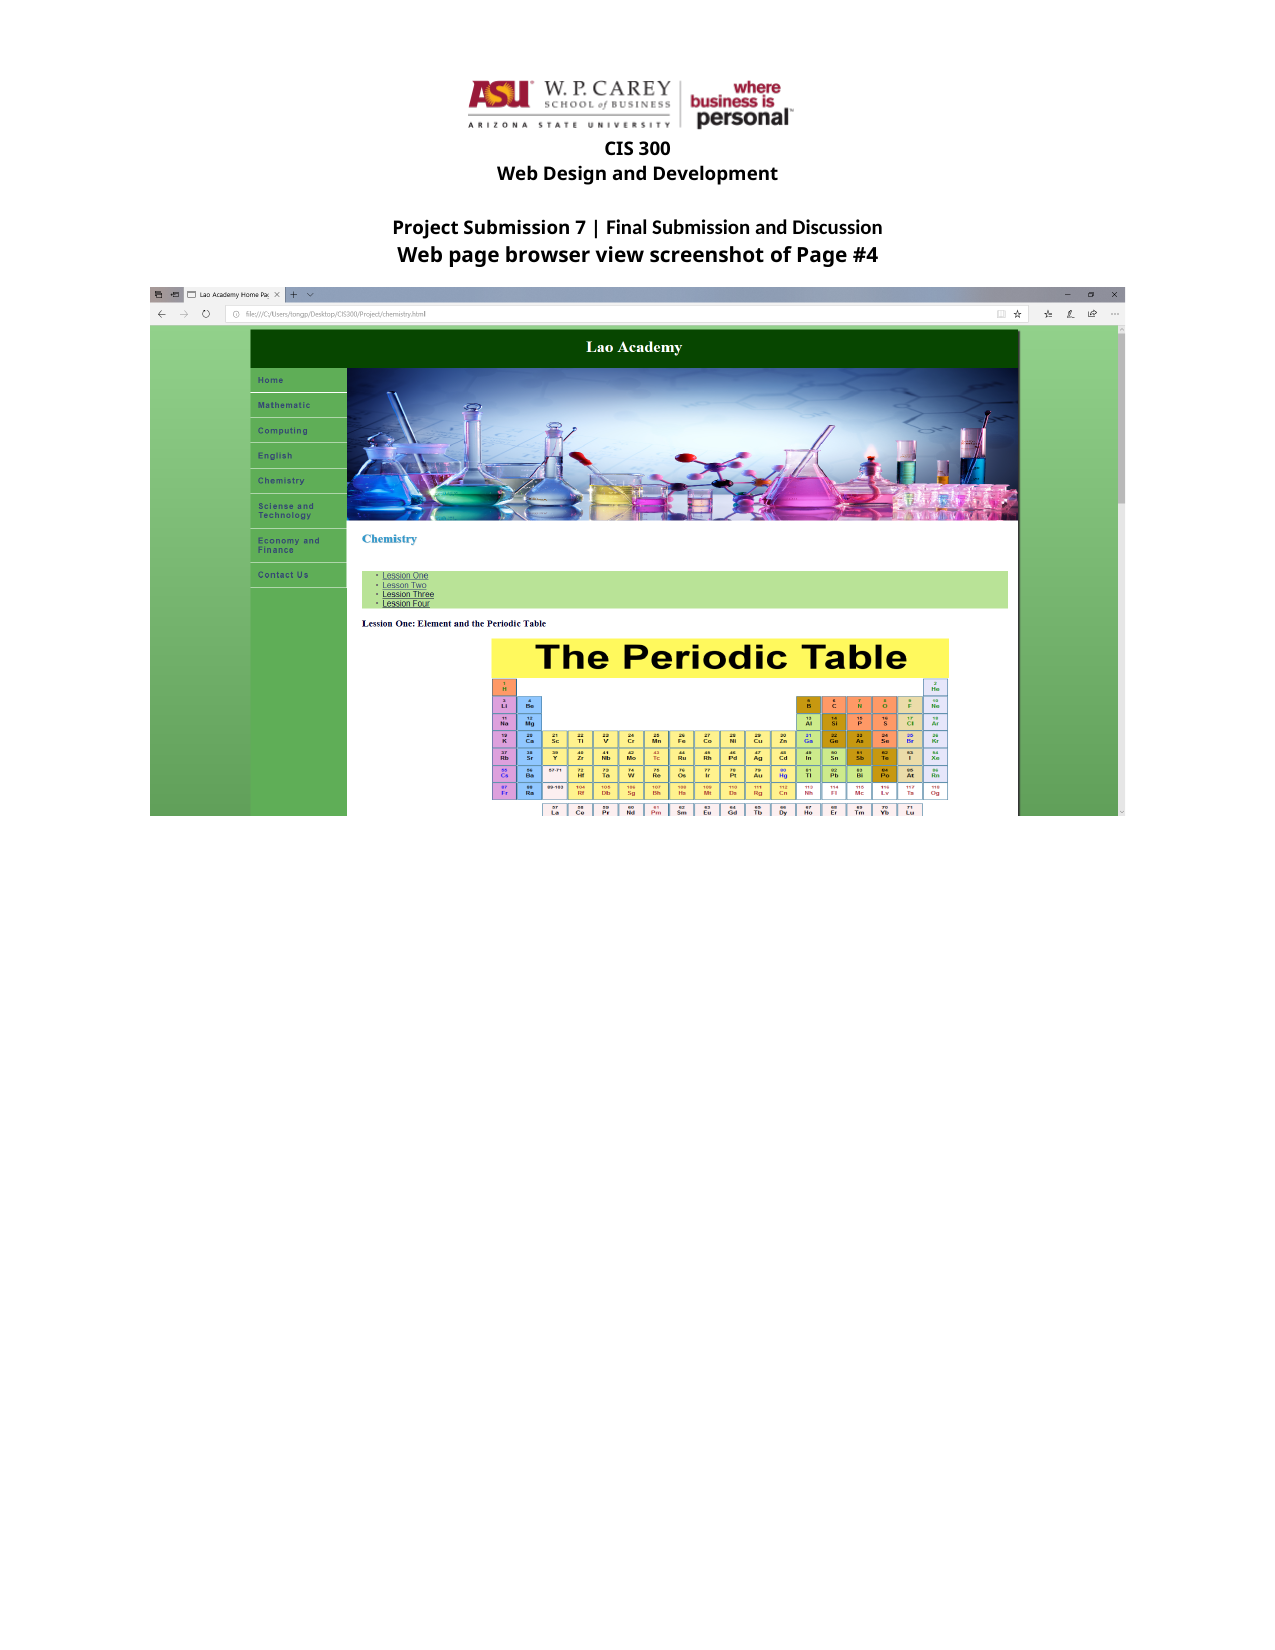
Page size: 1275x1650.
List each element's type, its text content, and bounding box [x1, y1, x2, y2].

picture [467, 75, 808, 135]
picture [150, 287, 1125, 816]
text Web page browser view screenshot of Page #4 [150, 240, 1125, 268]
